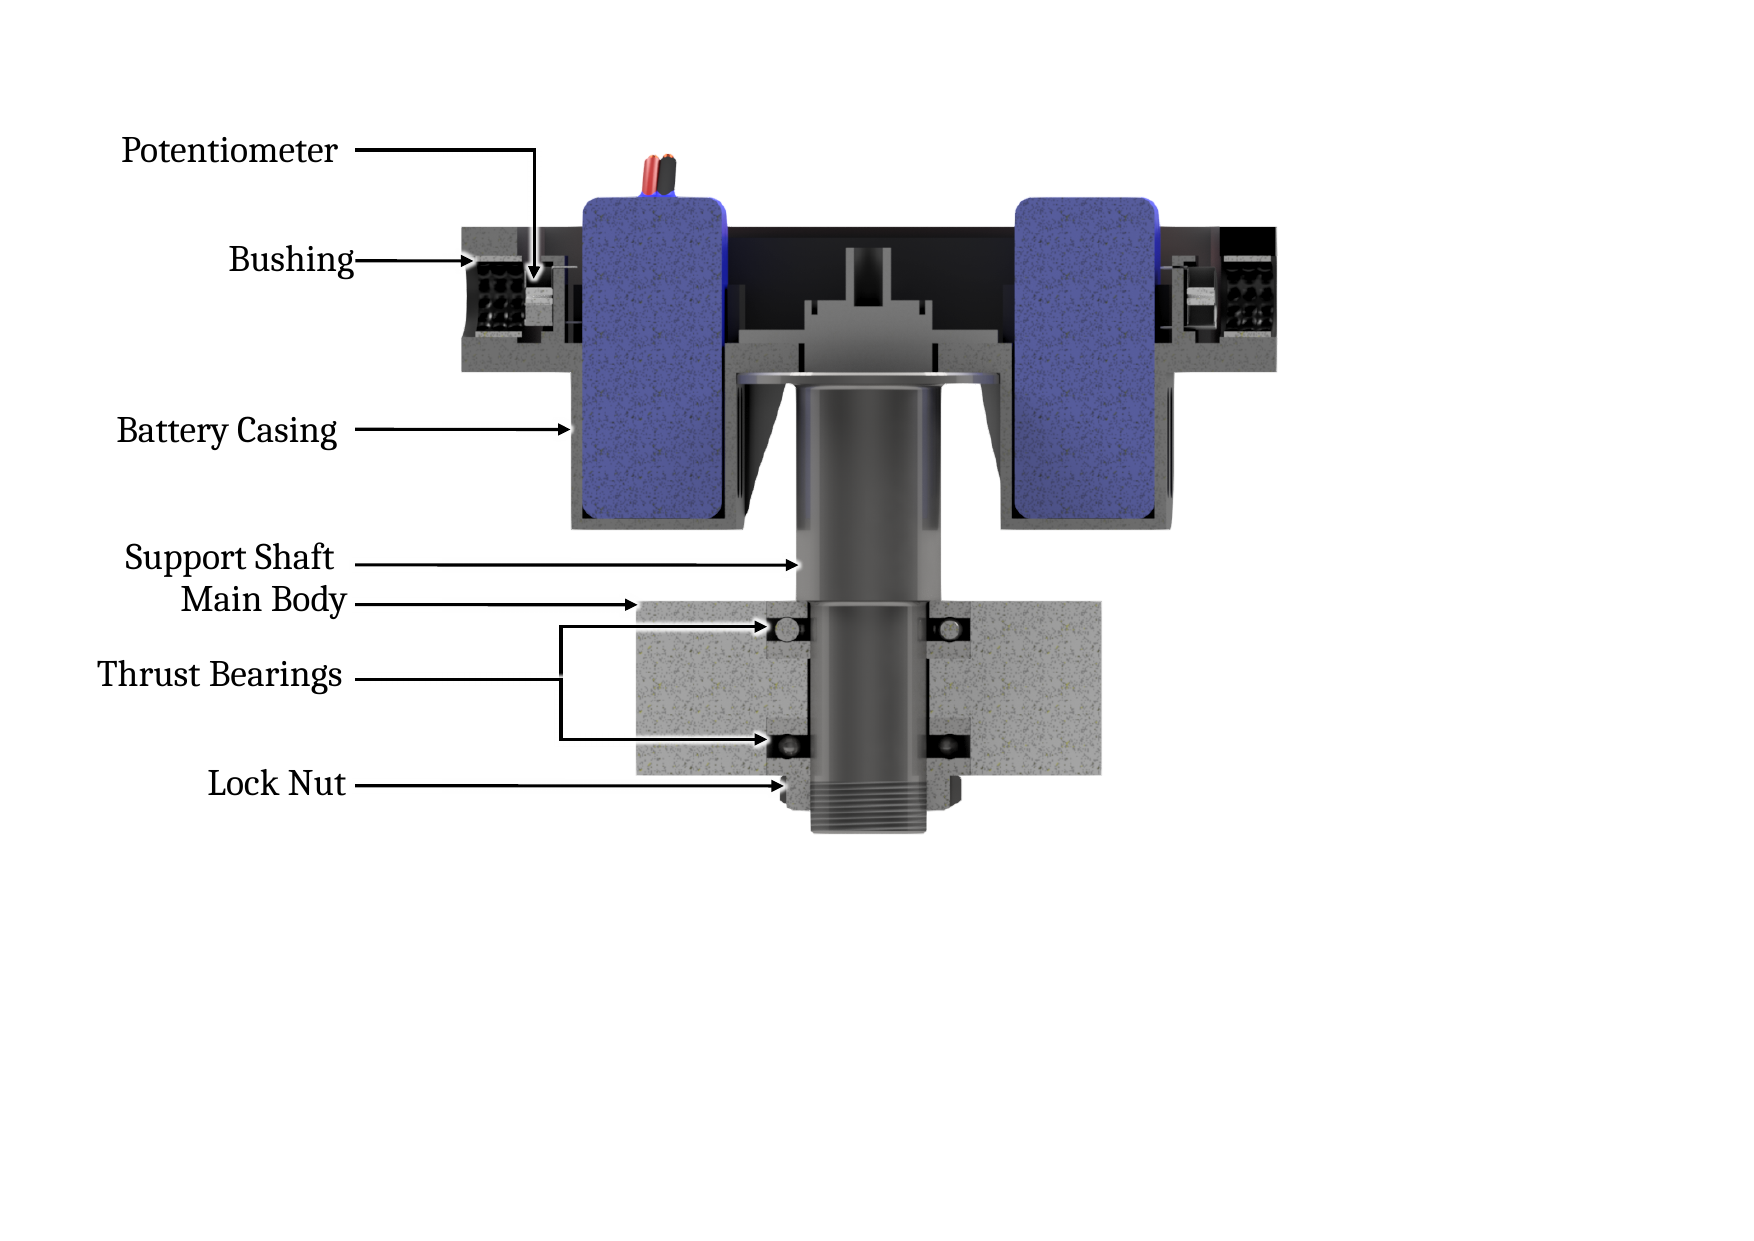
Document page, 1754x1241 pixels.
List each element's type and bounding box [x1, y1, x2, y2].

picture [442, 150, 1312, 841]
